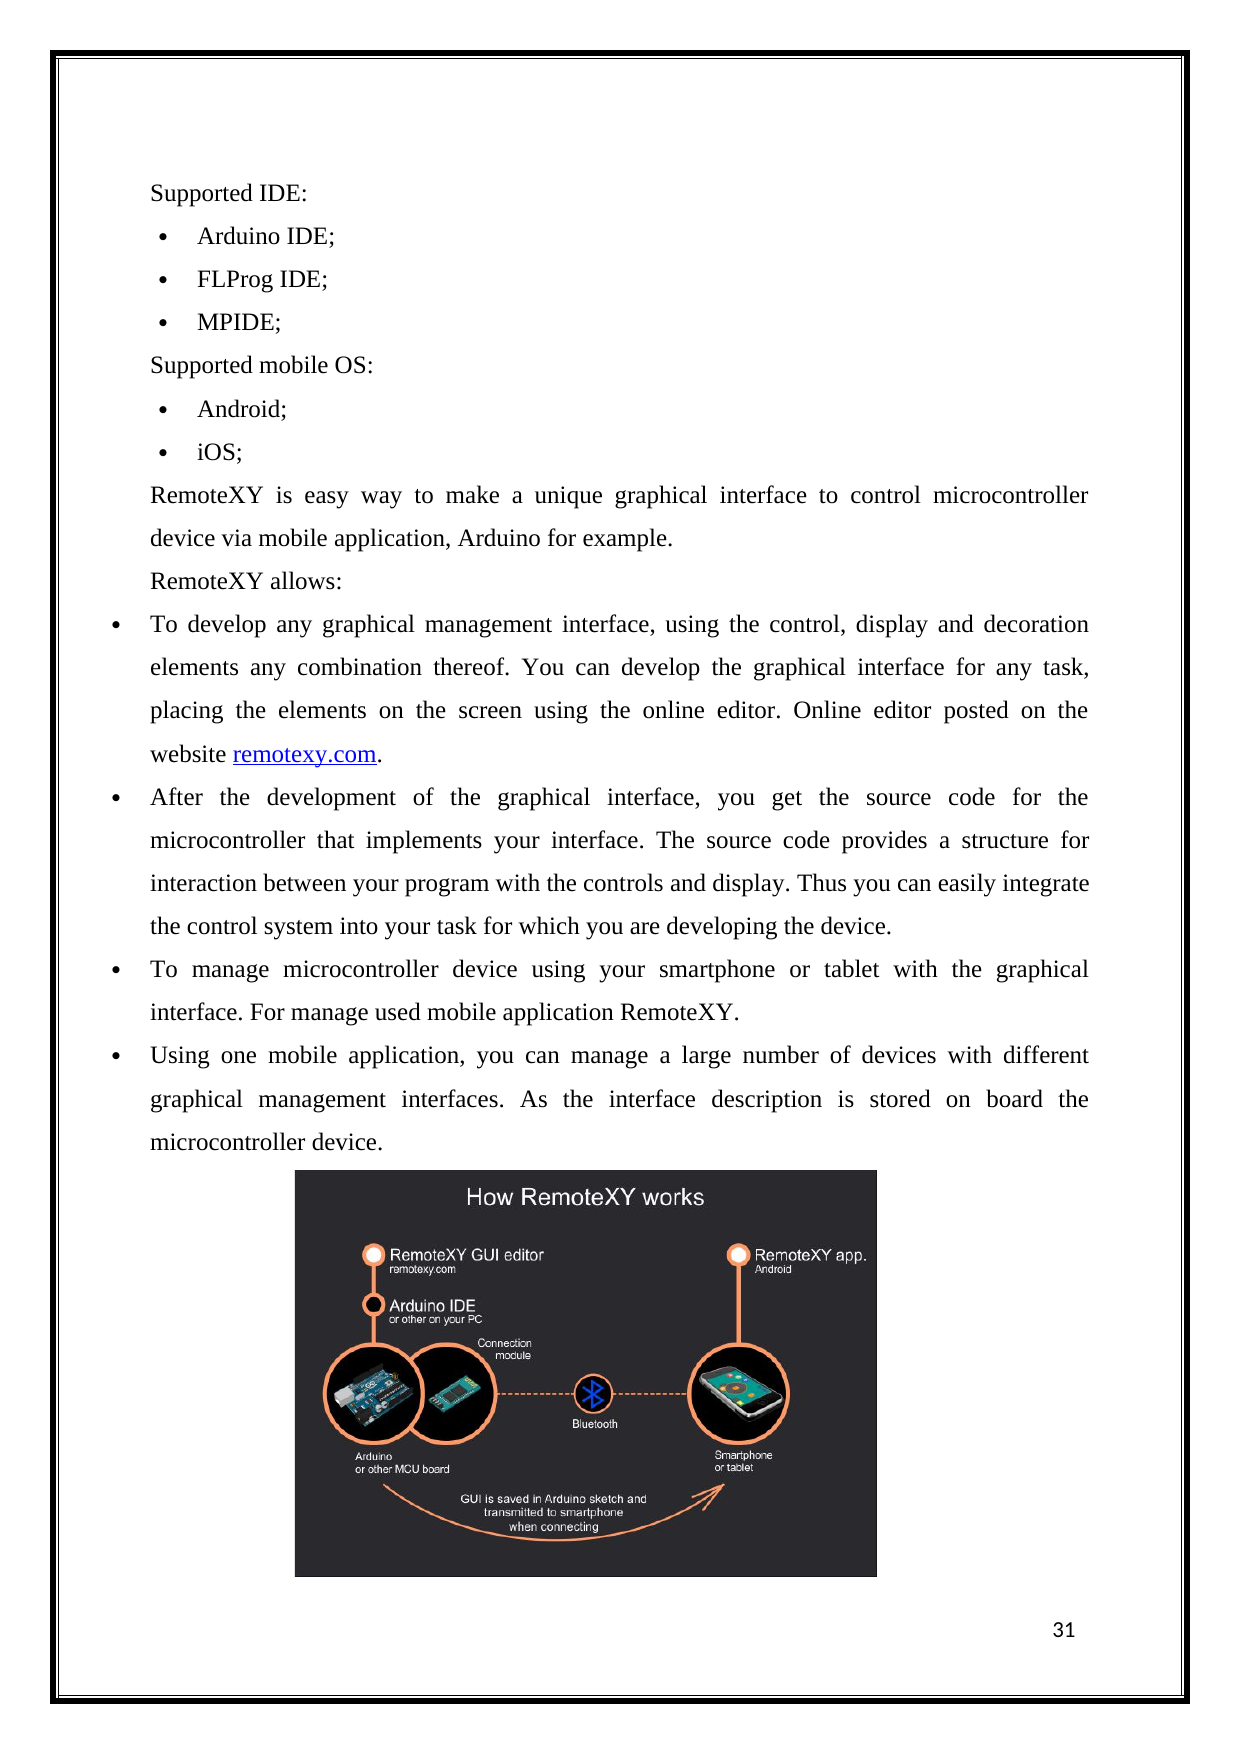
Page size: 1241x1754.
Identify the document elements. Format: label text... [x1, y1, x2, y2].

list Android; [159, 394, 1090, 422]
list iOS; [159, 437, 1090, 466]
list Using one mobile application, you can manage a large number of devices with different graphical management interfaces. As the interface description is stored on board the microcontroller device. [112, 1041, 1090, 1156]
text RemoteXY allows: [150, 566, 1090, 595]
text RemoteXY is easy way to make a unique graphical interface to control microcontroller device via mobile application, Arduino for example. [150, 480, 1090, 552]
list Arduino IDE; [159, 221, 1090, 250]
picture [294, 1170, 877, 1577]
list To develop any graphical management interface, using the control, display and decoration elements any combination thereof. You can develop the graphical interface for any task, placing the elements on the screen using the online editor. Online editor posted on the website remotexy.com. [112, 609, 1090, 767]
list FLProg IDE; [159, 264, 1090, 293]
text Supported IDE: [150, 178, 1090, 207]
list MPIDE; [159, 307, 1090, 336]
list To manage microcontroller device using your smartphone or tablet with the graphical interface. For manage used mobile application RemoteXY. [112, 954, 1090, 1026]
list After the development of the graphical interface, you get the source code for the microcontroller that implements your interface. The source code provides a structure for interaction between your program with the controls and display. Thus you can easily integrate the control system into your task for which you are developing the device. [112, 782, 1090, 940]
text Supported mobile OS: [150, 351, 1090, 379]
